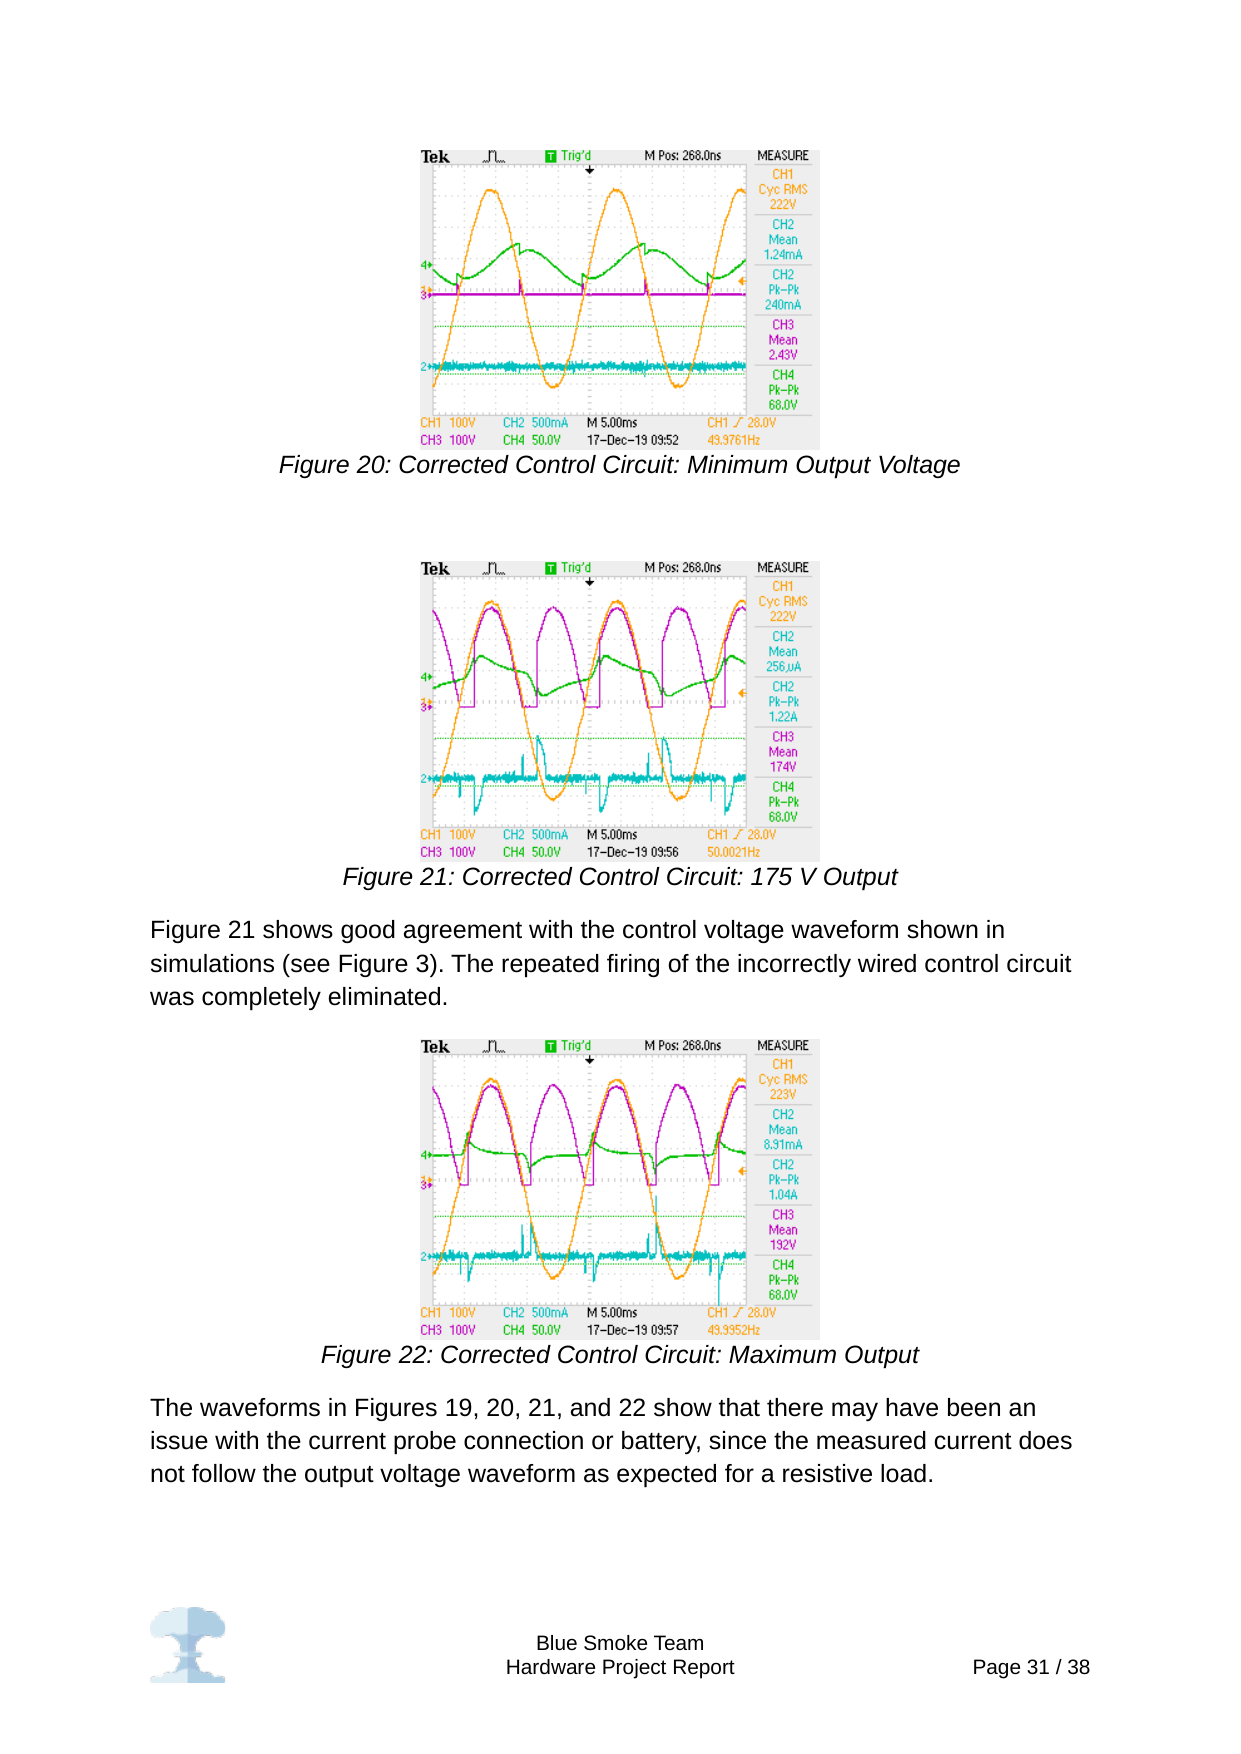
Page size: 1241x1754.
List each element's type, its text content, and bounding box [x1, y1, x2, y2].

picture [420, 561, 820, 862]
list Figure 21 shows good agreement with the control voltage waveform shown in simulations (see Figure 3). The repeated firing of the incorrectly wired control circuit was completely eliminated. [150, 916, 1090, 1010]
list Figure 21: Corrected Control Circuit: 175 V Output [150, 862, 1090, 891]
list Figure 20: Corrected Control Circuit: Minimum Output Voltage [150, 450, 1090, 479]
picture [150, 1607, 226, 1683]
list The waveforms in Figures 19, 20, 21, and 22 show that there may have been an issue with the current probe connection or battery, since the measured current does not follow the output voltage waveform as expected for a resistive load. [150, 1393, 1090, 1488]
picture [420, 1039, 820, 1340]
list Figure 22: Corrected Control Circuit: Maximum Output [150, 1339, 1090, 1368]
picture [420, 150, 820, 450]
